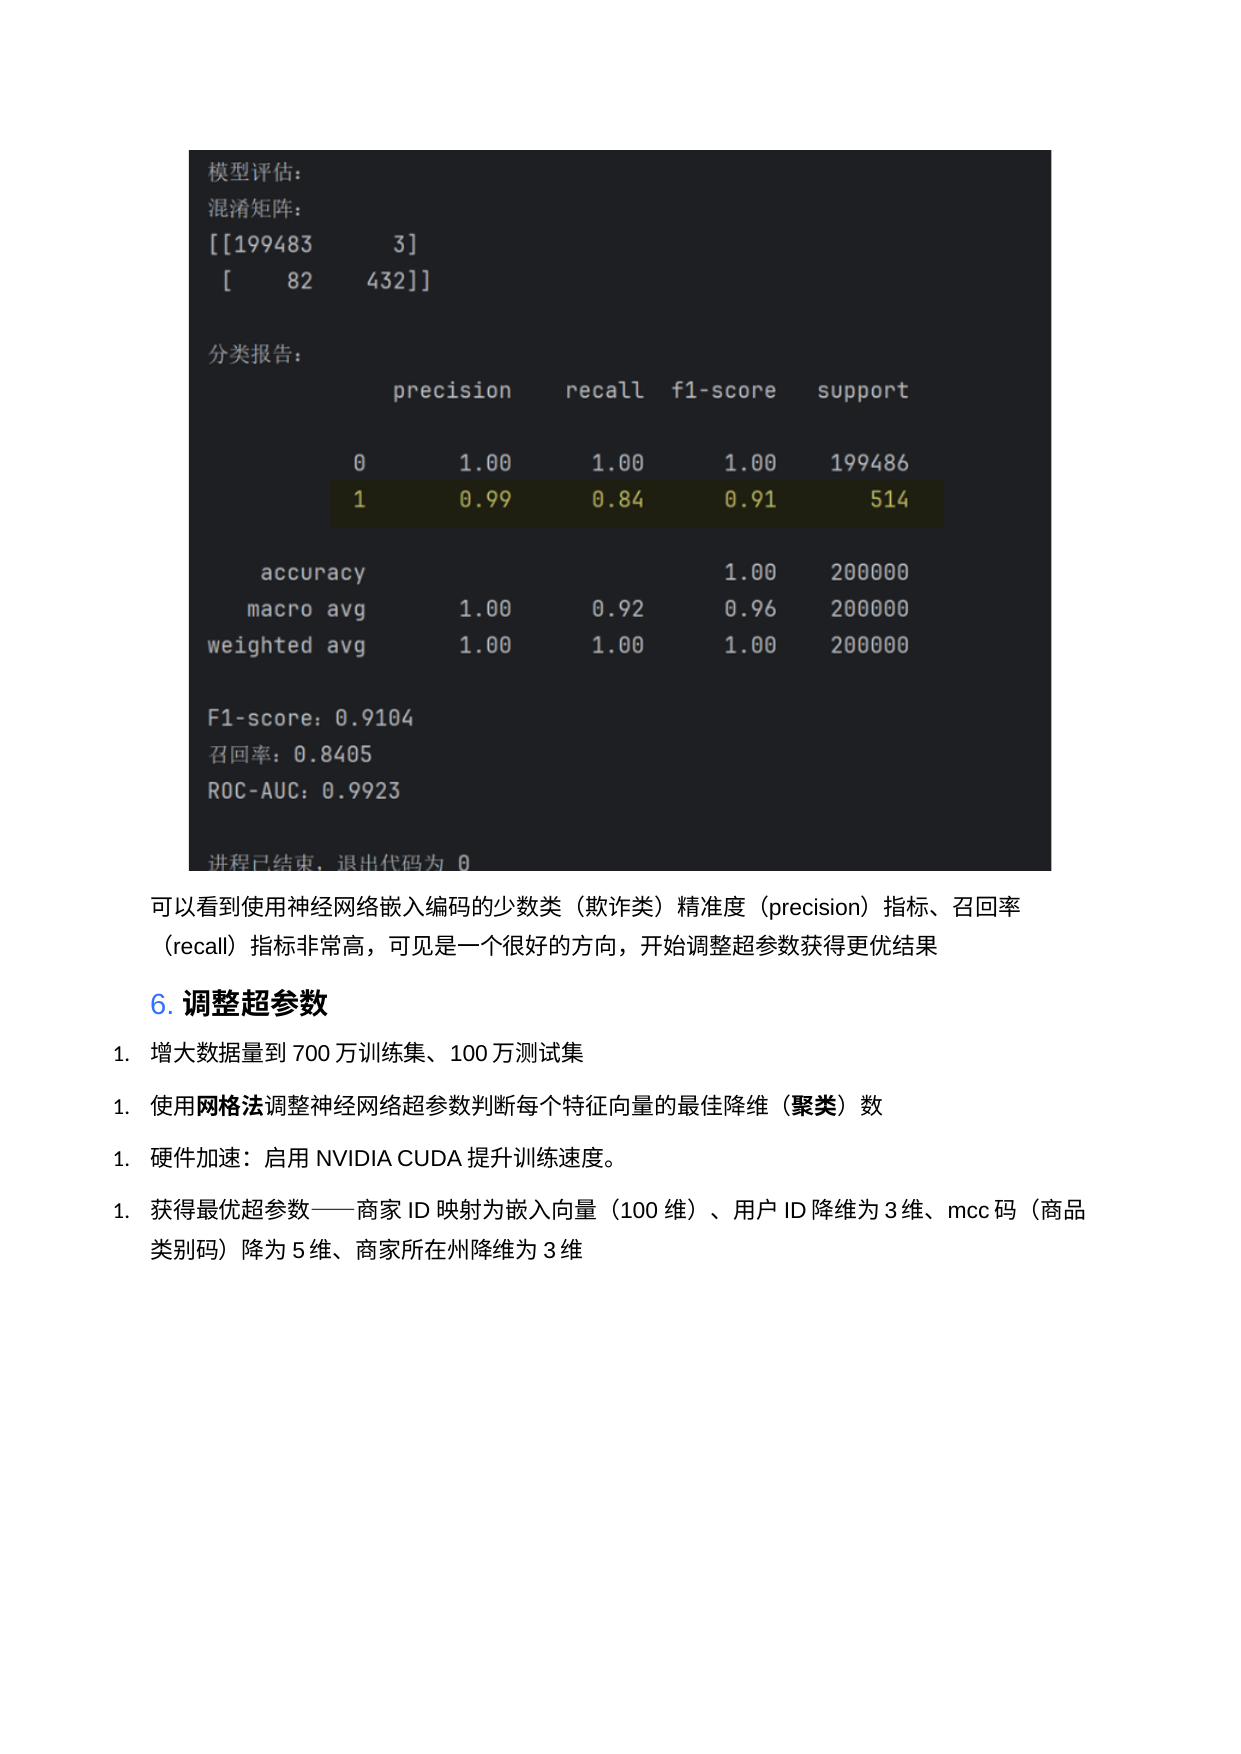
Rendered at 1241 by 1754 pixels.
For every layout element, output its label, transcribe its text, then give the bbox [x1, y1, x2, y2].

text 可以看到使用神经网络嵌入编码的少数类（欺诈类）精准度（precision）指标、召回率（recall）指标非常高，可见是一个很好的方向，开始调整超参数获得更优结果 [150, 888, 1090, 961]
list 获得最优超参数——商家 ID 映射为嵌入向量（100 维）、用户ID降维为3维、mcc码（商品类别码）降为5维、商家所在州降维为3维 [112, 1192, 1090, 1265]
list 使用网格法调整神经网络超参数判断每个特征向量的最佳降维（聚类）数 [112, 1087, 1090, 1121]
list 增大数据量到700万训练集、100万测试集 [112, 1035, 1090, 1068]
picture [188, 150, 1052, 871]
list 硬件加速：启用 NVIDIA CUDA 提升训练速度。 [112, 1140, 1090, 1173]
